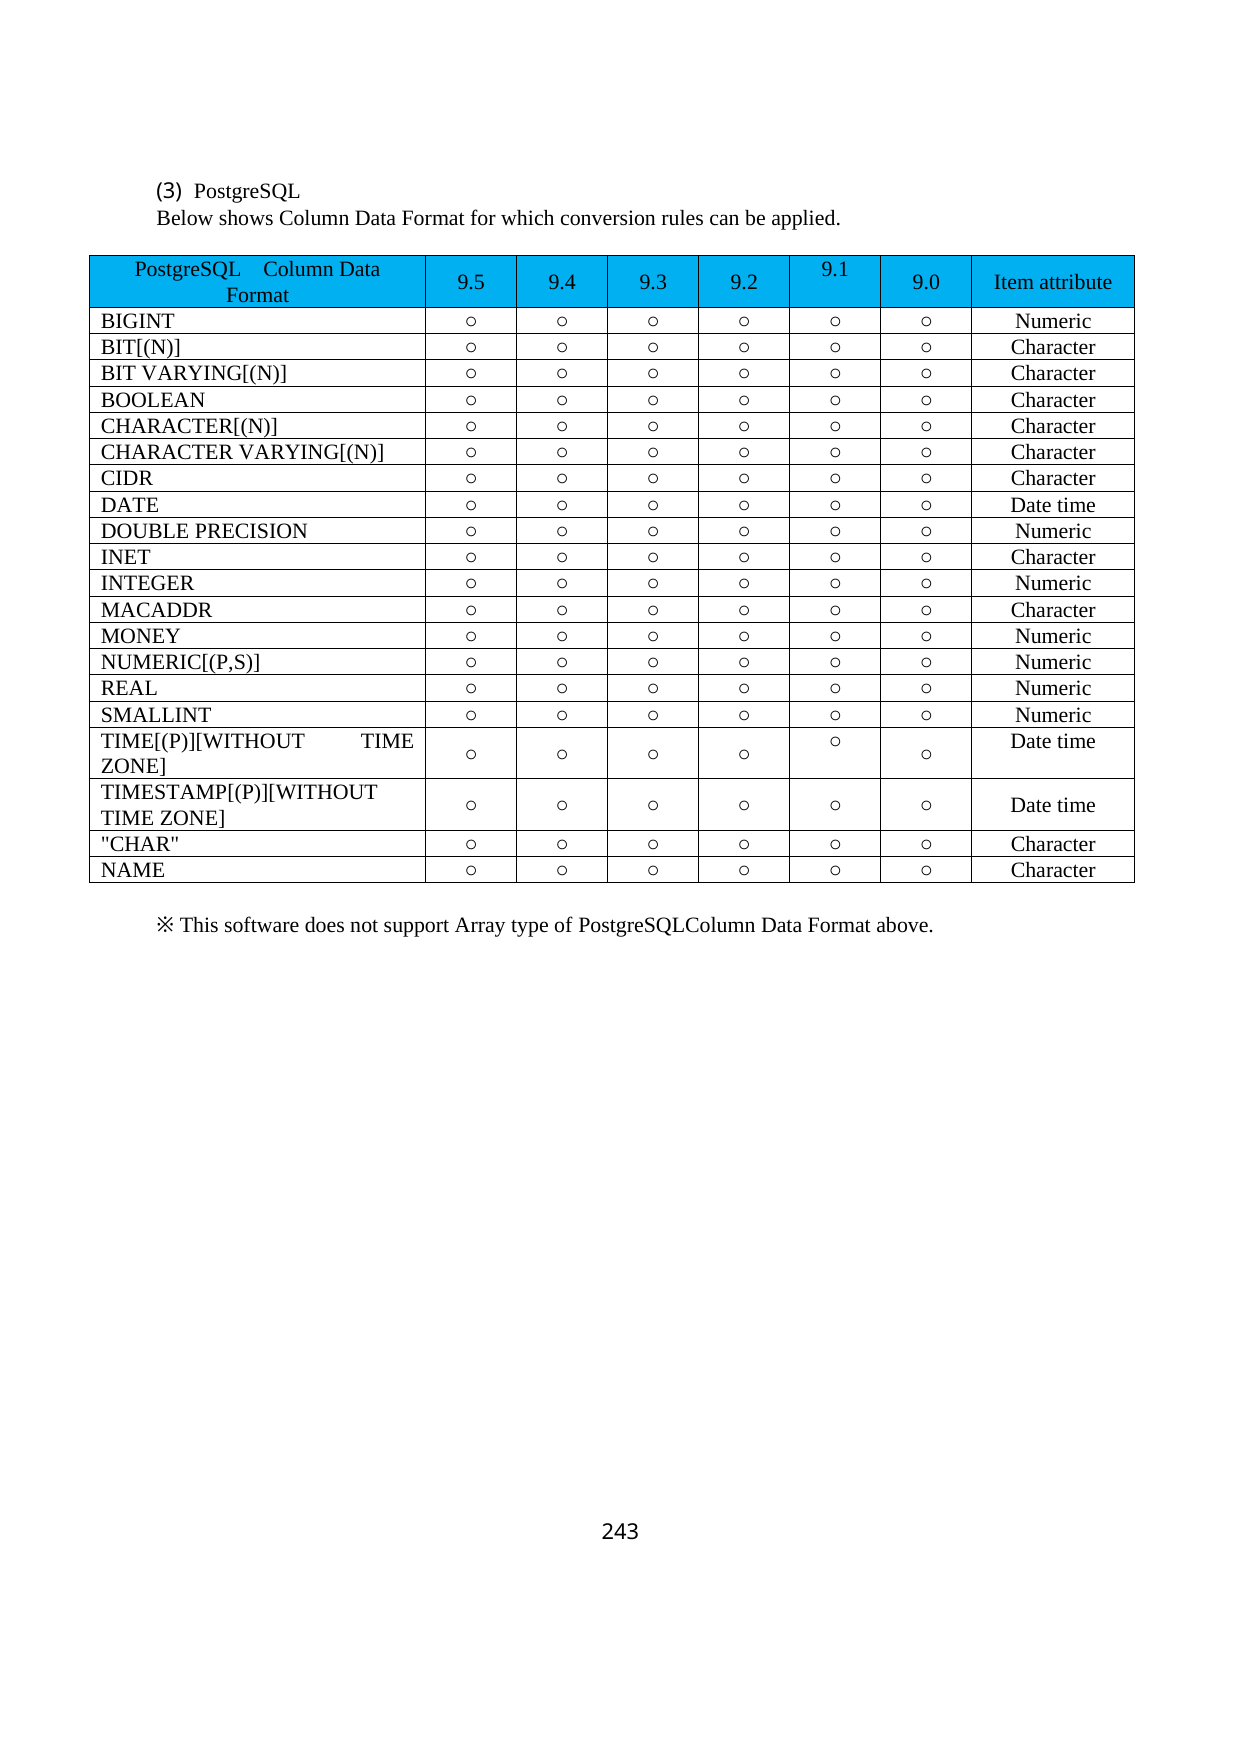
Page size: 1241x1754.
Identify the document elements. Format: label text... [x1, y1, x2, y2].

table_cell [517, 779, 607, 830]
table_cell ○ [699, 544, 789, 569]
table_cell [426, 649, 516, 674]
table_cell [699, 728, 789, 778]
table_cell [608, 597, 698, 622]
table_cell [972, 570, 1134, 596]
table_header 9.4 [517, 256, 607, 307]
table_cell BIGINT [90, 308, 425, 333]
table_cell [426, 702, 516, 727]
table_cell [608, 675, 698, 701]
table_cell Date time [972, 492, 1134, 517]
table_cell ○ [426, 492, 516, 517]
table_cell ○ [790, 465, 880, 491]
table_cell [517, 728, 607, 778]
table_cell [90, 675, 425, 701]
table_cell ○ [426, 360, 516, 386]
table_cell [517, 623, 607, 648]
table_cell ○ [608, 387, 698, 412]
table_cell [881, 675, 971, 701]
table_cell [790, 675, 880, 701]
table_header Item attribute [972, 256, 1134, 307]
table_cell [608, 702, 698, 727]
table_cell ○ [426, 570, 516, 596]
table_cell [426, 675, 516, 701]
table_cell ○ [790, 413, 880, 438]
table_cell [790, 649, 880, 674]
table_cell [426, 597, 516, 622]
table_cell ○ [517, 334, 607, 359]
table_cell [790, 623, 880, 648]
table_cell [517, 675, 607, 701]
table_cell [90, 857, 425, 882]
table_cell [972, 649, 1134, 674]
table_cell ○ [881, 360, 971, 386]
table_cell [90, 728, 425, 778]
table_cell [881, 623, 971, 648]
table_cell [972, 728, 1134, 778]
text ※ This software does not support Array type of PostgreSQLColumn Data Format above. [156, 908, 1128, 938]
table_cell INET [90, 544, 425, 569]
table_header 9.1 [790, 256, 880, 307]
table_cell ○ [608, 570, 698, 596]
list PostgreSQL [156, 175, 1128, 205]
table_cell ○ [699, 360, 789, 386]
table_cell ○ [426, 308, 516, 333]
table_cell ○ [881, 387, 971, 412]
table_cell Character [972, 465, 1134, 491]
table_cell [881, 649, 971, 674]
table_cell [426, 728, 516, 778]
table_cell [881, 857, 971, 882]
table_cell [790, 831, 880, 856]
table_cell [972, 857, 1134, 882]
table_cell ○ [790, 334, 880, 359]
table_cell Character [972, 544, 1134, 569]
table_cell ○ [699, 439, 789, 464]
table_cell ○ [881, 308, 971, 333]
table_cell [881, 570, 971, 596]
table_cell ○ [426, 413, 516, 438]
table_cell ○ [790, 308, 880, 333]
table_cell ○ [790, 439, 880, 464]
table_cell ○ [608, 413, 698, 438]
table_header 9.3 [608, 256, 698, 307]
table_cell ○ [881, 413, 971, 438]
table_cell ○ [517, 465, 607, 491]
table_cell ○ [608, 544, 698, 569]
table_cell ○ [881, 518, 971, 543]
table_cell ○ [517, 413, 607, 438]
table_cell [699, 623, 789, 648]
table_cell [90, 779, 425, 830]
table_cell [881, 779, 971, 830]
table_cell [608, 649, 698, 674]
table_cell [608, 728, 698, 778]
table_cell ○ [881, 439, 971, 464]
table_cell Character [972, 334, 1134, 359]
table_cell ○ [426, 439, 516, 464]
table_cell ○ [790, 544, 880, 569]
table_cell ○ [608, 334, 698, 359]
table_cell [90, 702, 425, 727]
table_cell ○ [699, 492, 789, 517]
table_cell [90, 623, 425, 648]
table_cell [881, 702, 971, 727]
table_cell ○ [699, 334, 789, 359]
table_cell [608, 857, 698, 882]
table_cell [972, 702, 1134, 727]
table_cell Character [972, 387, 1134, 412]
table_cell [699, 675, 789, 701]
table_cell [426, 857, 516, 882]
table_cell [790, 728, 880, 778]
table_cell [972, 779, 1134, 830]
table_cell Character [972, 360, 1134, 386]
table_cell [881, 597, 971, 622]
table_cell ○ [790, 492, 880, 517]
table_cell ○ [426, 518, 516, 543]
table_cell ○ [426, 387, 516, 412]
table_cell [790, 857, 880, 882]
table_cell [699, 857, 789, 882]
table_cell ○ [881, 544, 971, 569]
table_header 9.0 [881, 256, 971, 307]
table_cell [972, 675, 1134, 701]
table_cell CIDR [90, 465, 425, 491]
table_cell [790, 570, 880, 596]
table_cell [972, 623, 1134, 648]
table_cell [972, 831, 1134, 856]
table_cell ○ [517, 570, 607, 596]
table_cell ○ [517, 544, 607, 569]
table_cell CHARACTER VARYING[(N)] [90, 439, 425, 464]
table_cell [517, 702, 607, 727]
table_cell BIT VARYING[(N)] [90, 360, 425, 386]
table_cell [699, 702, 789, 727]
table_cell CHARACTER[(N)] [90, 413, 425, 438]
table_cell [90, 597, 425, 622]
table_cell ○ [699, 387, 789, 412]
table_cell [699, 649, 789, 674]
table_cell ○ [881, 465, 971, 491]
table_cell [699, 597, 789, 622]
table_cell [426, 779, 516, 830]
table_cell ○ [881, 492, 971, 517]
text Below shows Column Data Format for which conversion rules can be applied. [156, 205, 1128, 230]
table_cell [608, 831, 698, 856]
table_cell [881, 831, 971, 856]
table_cell ○ [608, 465, 698, 491]
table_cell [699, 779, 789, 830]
table_cell ○ [608, 439, 698, 464]
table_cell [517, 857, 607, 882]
table_cell ○ [699, 570, 789, 596]
table_cell ○ [426, 465, 516, 491]
table_cell ○ [699, 308, 789, 333]
table_cell Numeric [972, 518, 1134, 543]
table_cell ○ [608, 492, 698, 517]
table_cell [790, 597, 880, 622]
table_cell Numeric [972, 308, 1134, 333]
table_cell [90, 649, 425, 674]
table_cell ○ [790, 518, 880, 543]
table_cell ○ [517, 492, 607, 517]
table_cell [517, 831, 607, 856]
table_cell ○ [517, 360, 607, 386]
table_cell ○ [699, 518, 789, 543]
table_cell ○ [608, 308, 698, 333]
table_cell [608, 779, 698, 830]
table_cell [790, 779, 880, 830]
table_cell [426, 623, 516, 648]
table_cell ○ [790, 360, 880, 386]
table_cell ○ [517, 308, 607, 333]
table_cell ○ [699, 413, 789, 438]
table_header PostgreSQL Column Data Format [90, 256, 425, 307]
table_cell ○ [699, 465, 789, 491]
table_cell Character [972, 439, 1134, 464]
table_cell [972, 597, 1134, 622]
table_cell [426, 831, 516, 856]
table_cell ○ [790, 387, 880, 412]
table_cell INTEGER [90, 570, 425, 596]
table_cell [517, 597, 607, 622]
table_cell BIT[(N)] [90, 334, 425, 359]
table_cell ○ [608, 518, 698, 543]
table_header 9.2 [699, 256, 789, 307]
table_cell ○ [517, 387, 607, 412]
table_cell ○ [426, 334, 516, 359]
table_cell BOOLEAN [90, 387, 425, 412]
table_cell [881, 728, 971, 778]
table_cell Character [972, 413, 1134, 438]
table_cell ○ [608, 360, 698, 386]
table_cell ○ [517, 439, 607, 464]
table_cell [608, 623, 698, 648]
table_cell DOUBLE PRECISION [90, 518, 425, 543]
table_cell ○ [426, 544, 516, 569]
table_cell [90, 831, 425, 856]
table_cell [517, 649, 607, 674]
table_header 9.5 [426, 256, 516, 307]
table_cell ○ [881, 334, 971, 359]
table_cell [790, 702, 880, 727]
table_cell DATE [90, 492, 425, 517]
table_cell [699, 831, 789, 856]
table_cell ○ [517, 518, 607, 543]
